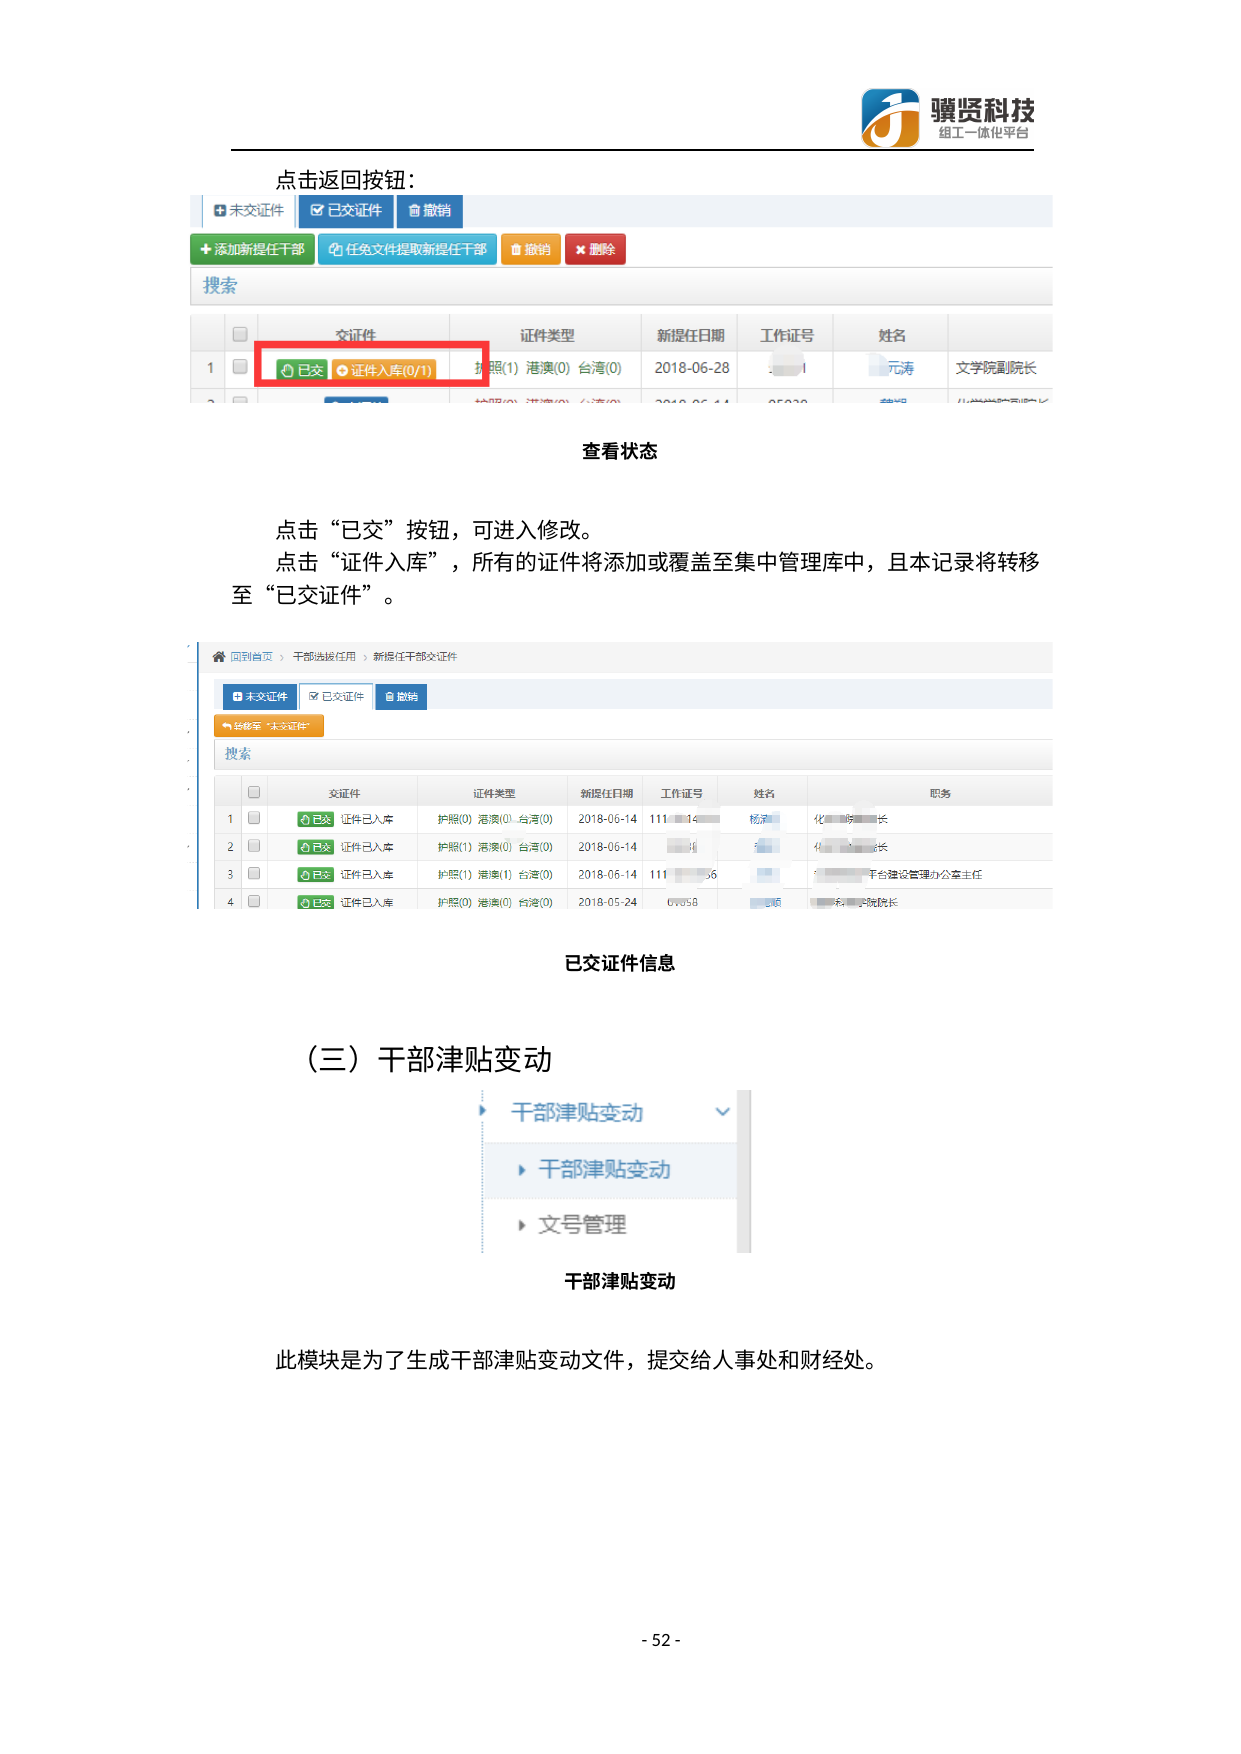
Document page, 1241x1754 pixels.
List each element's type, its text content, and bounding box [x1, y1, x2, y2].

text 查看状态 [187, 434, 1053, 466]
picture [474, 1090, 767, 1253]
picture [861, 88, 1034, 148]
text 干部津贴变动 [187, 1264, 1053, 1296]
text 点击“已交”按钮，可进入修改。 [231, 512, 1053, 545]
text （三）干部津贴变动 [231, 1025, 1053, 1090]
picture [187, 642, 1053, 909]
picture [187, 195, 1053, 403]
text 点击“证件入库”，所有的证件将添加或覆盖至集中管理库中，且本记录将转移至“已交证件”。 [231, 545, 1053, 610]
text 点击返回按钮： [231, 162, 1053, 195]
text 已交证件信息 [187, 946, 1053, 979]
text 此模块是为了生成干部津贴变动文件，提交给人事处和财经处。 [231, 1342, 1053, 1375]
